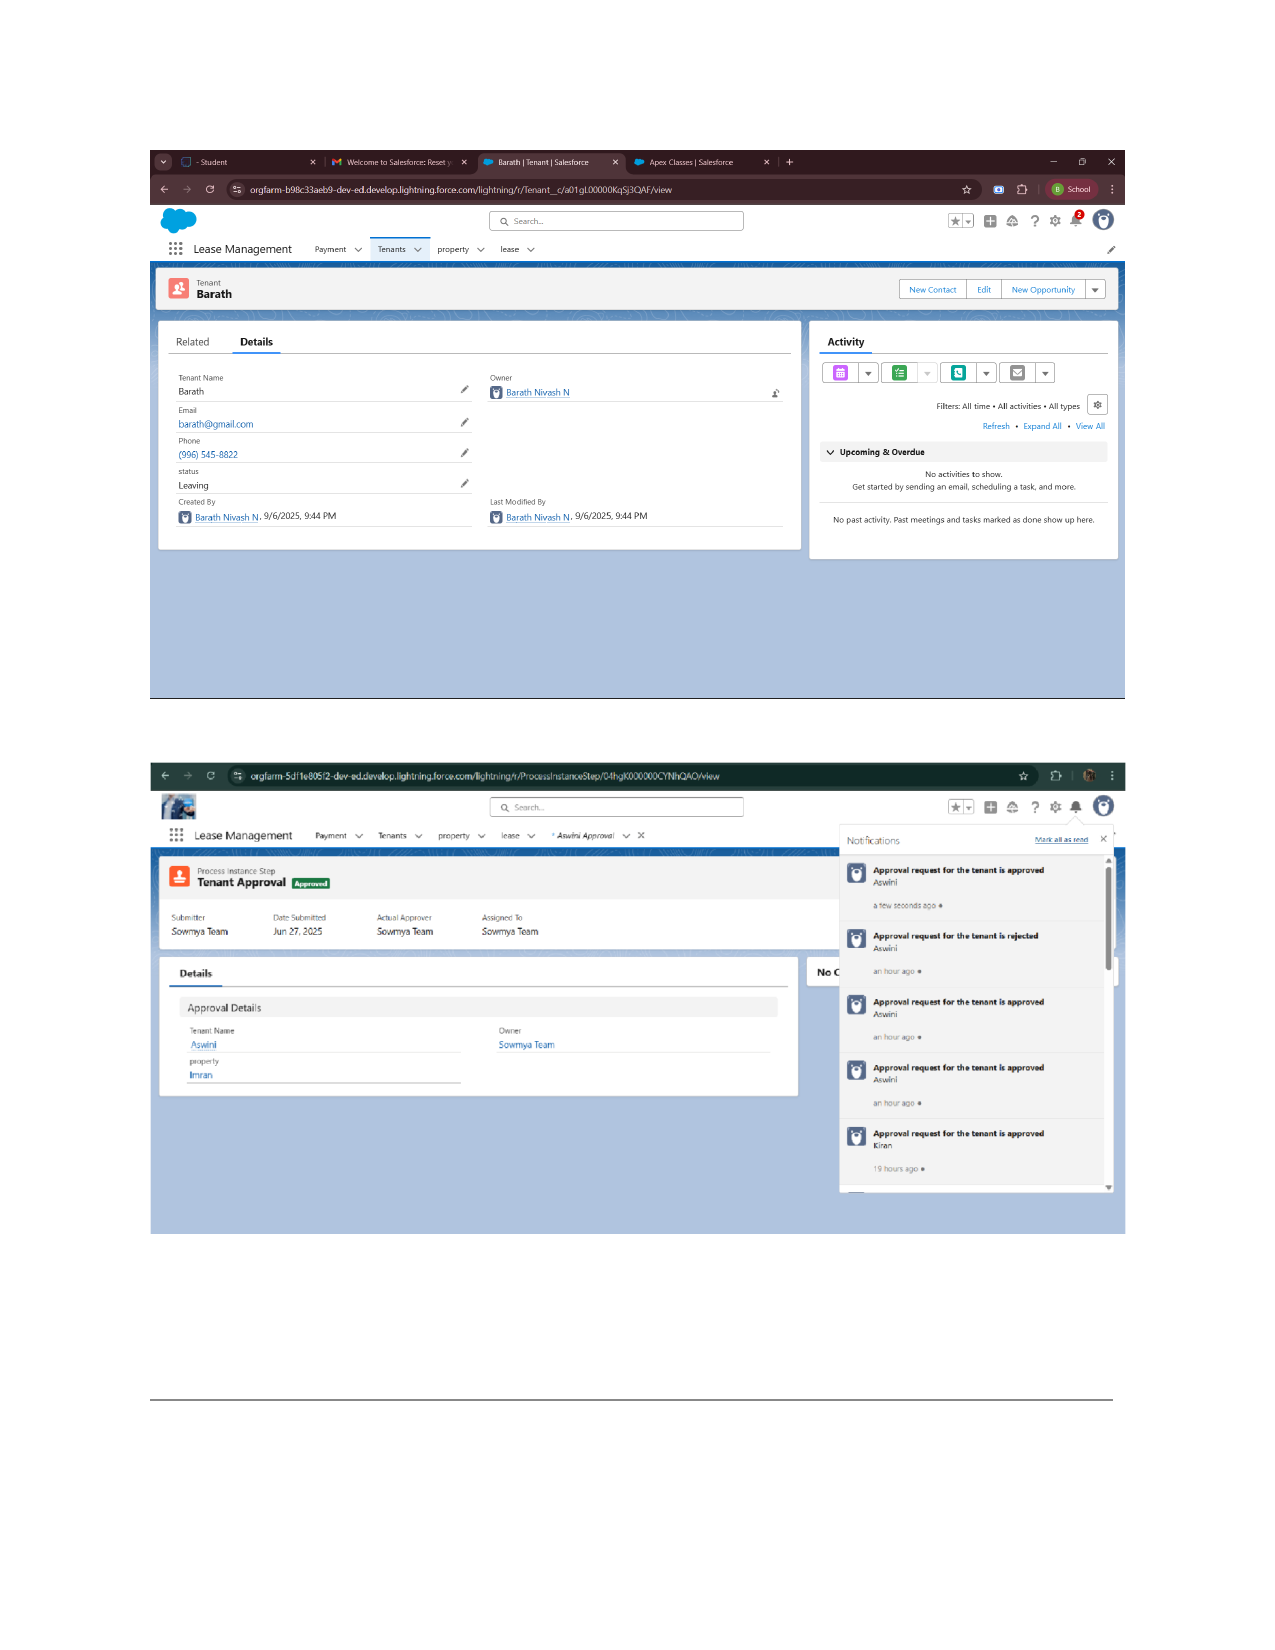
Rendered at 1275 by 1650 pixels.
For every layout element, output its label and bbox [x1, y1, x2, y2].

picture [150, 762, 1126, 1234]
picture [150, 150, 1125, 699]
